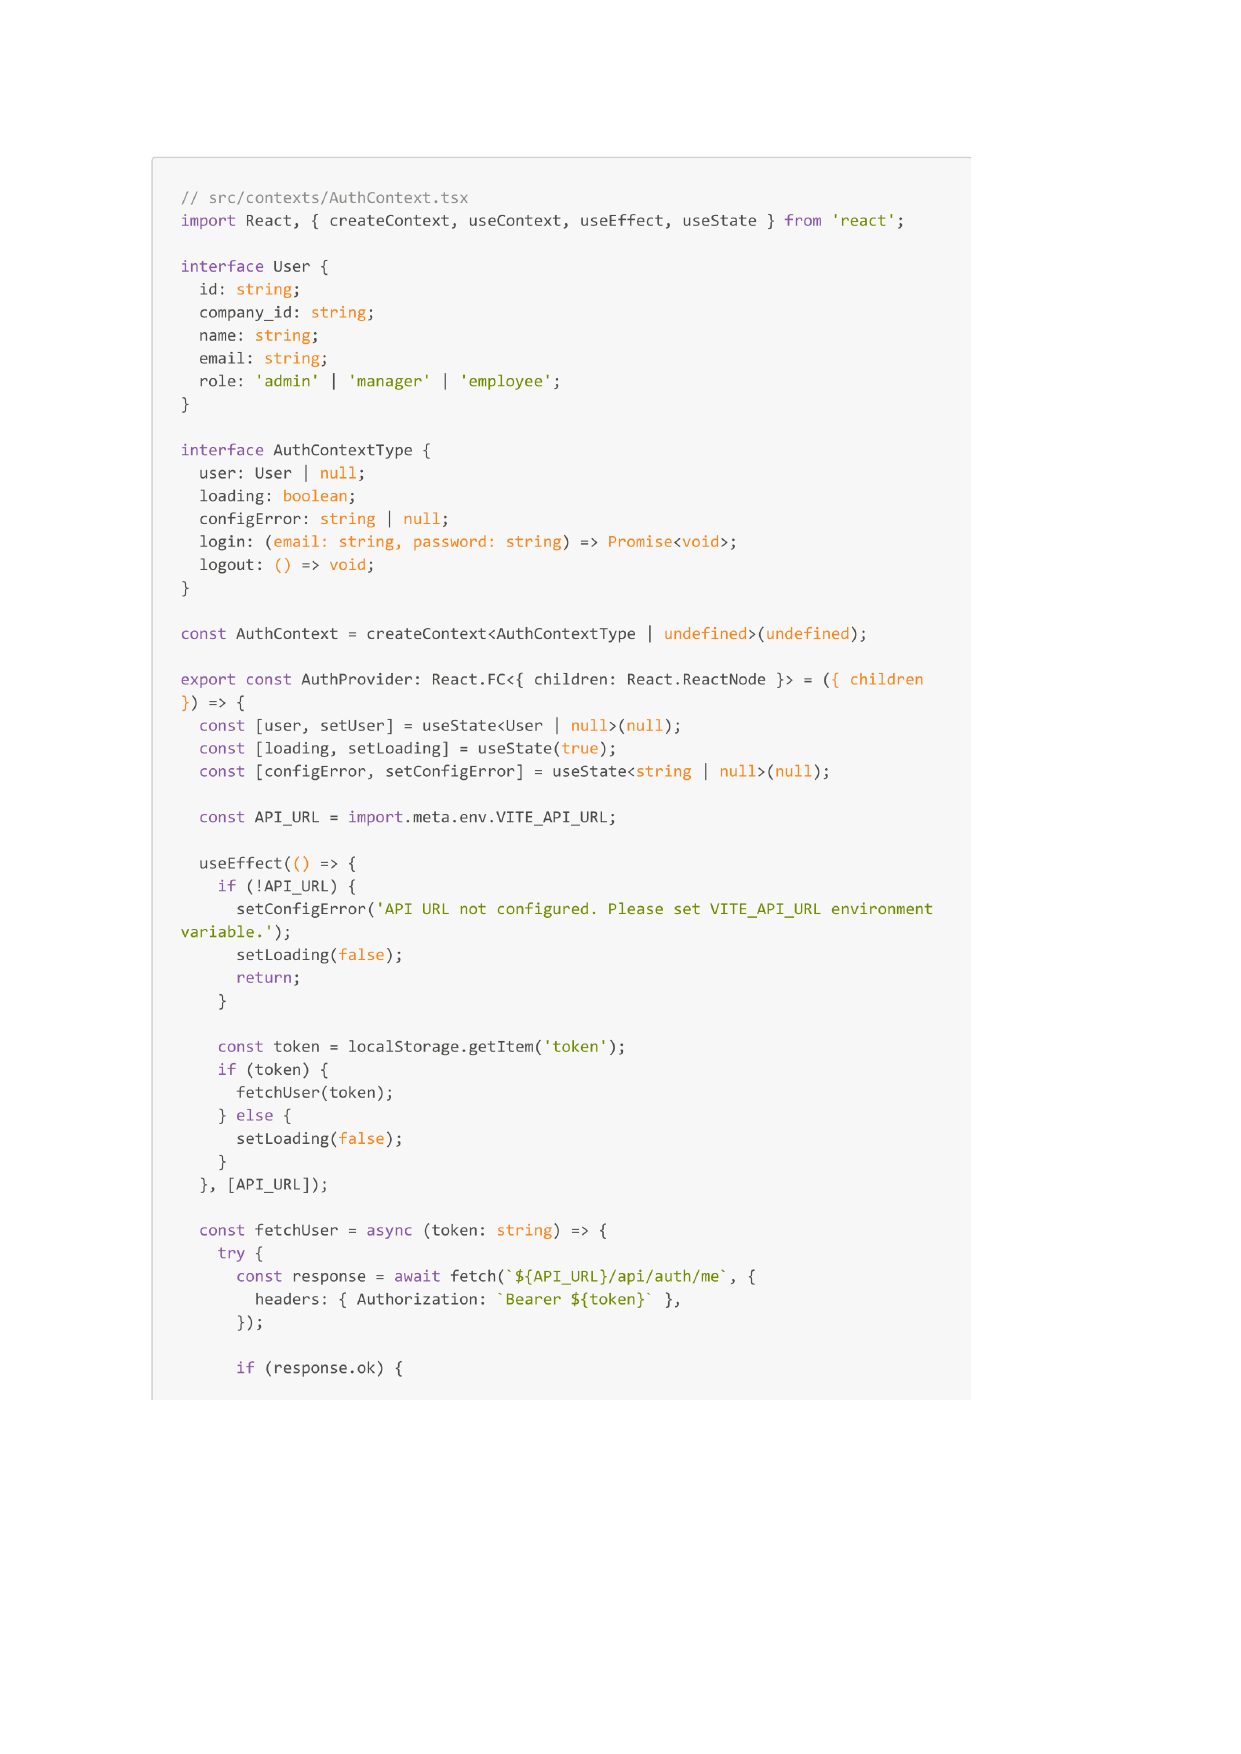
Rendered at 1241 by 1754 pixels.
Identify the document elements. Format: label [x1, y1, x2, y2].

picture [148, 154, 971, 1402]
